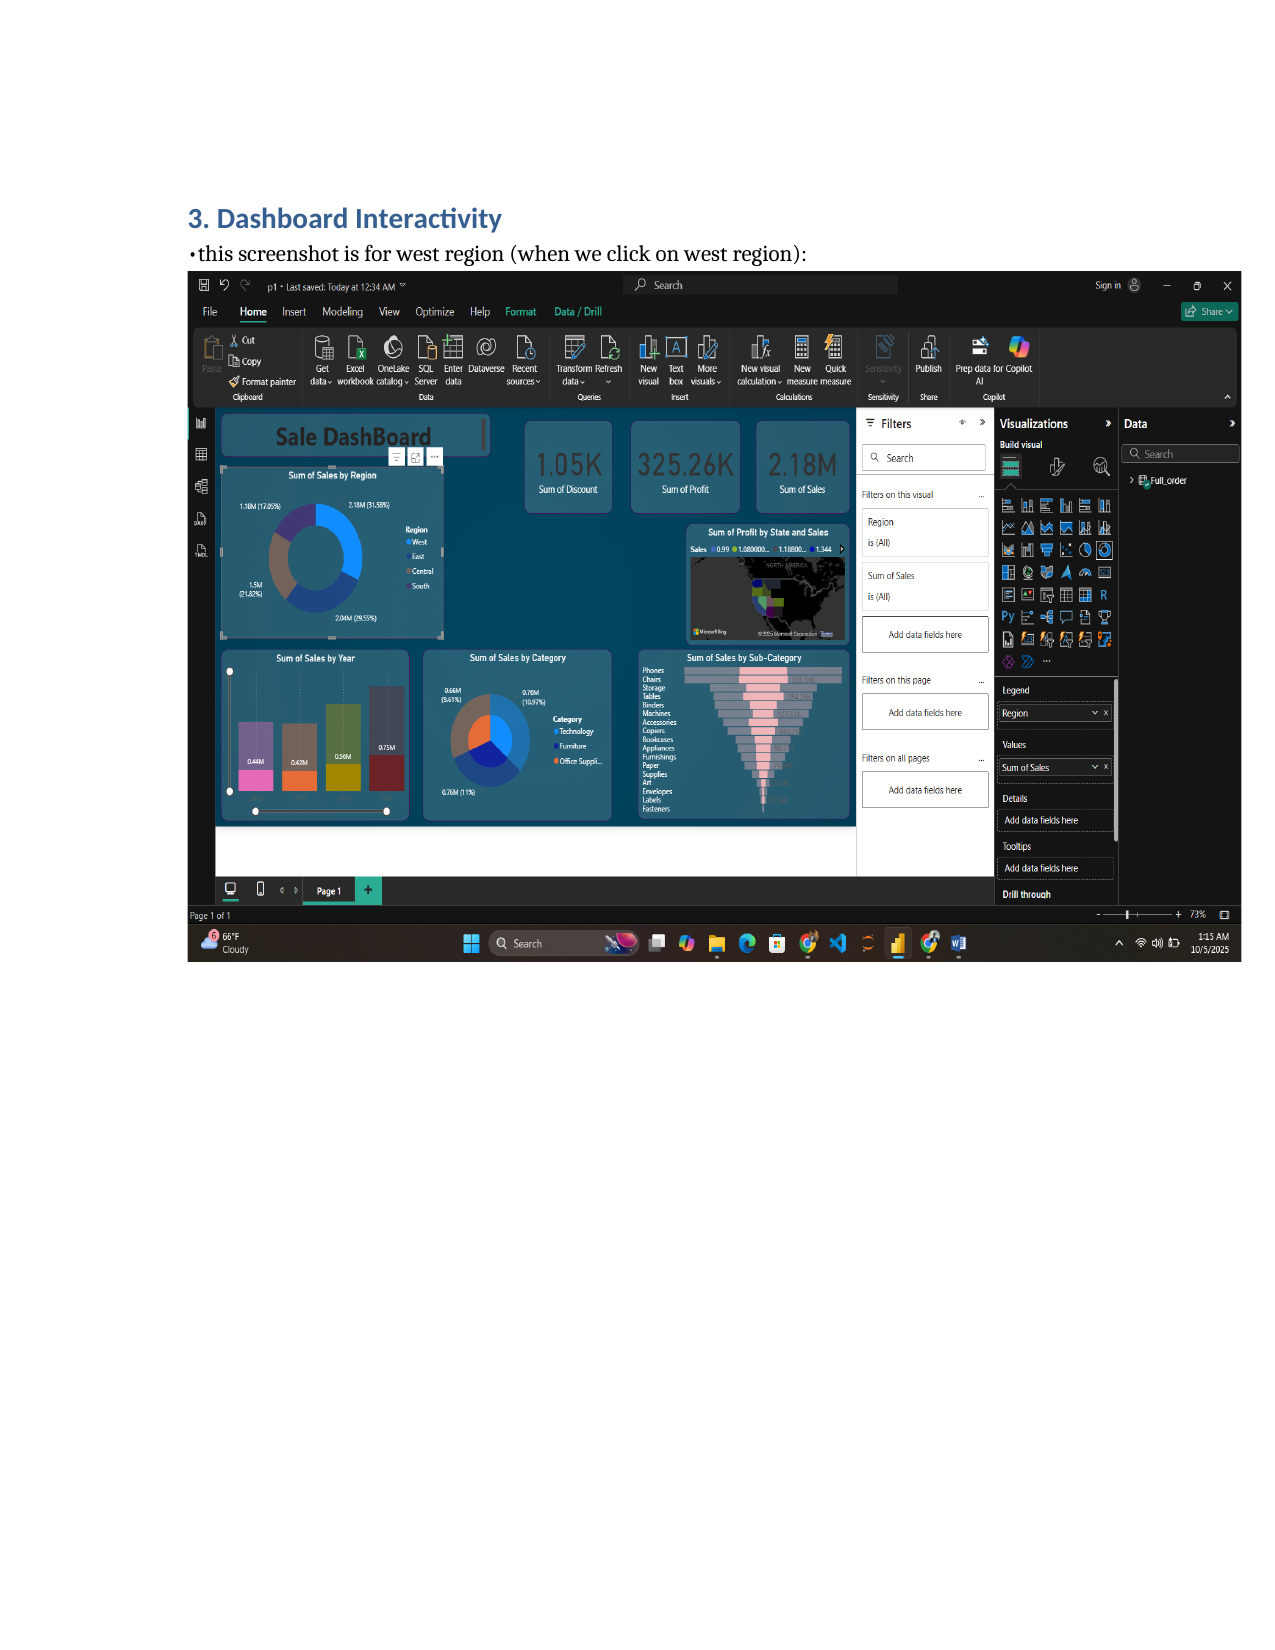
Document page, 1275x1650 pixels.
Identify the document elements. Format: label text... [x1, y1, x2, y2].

text •this screenshot is for west region (when we click on west region): [187, 241, 1087, 271]
picture [187, 271, 1242, 962]
subtitle 3. Dashboard Interactivity [187, 200, 1087, 236]
